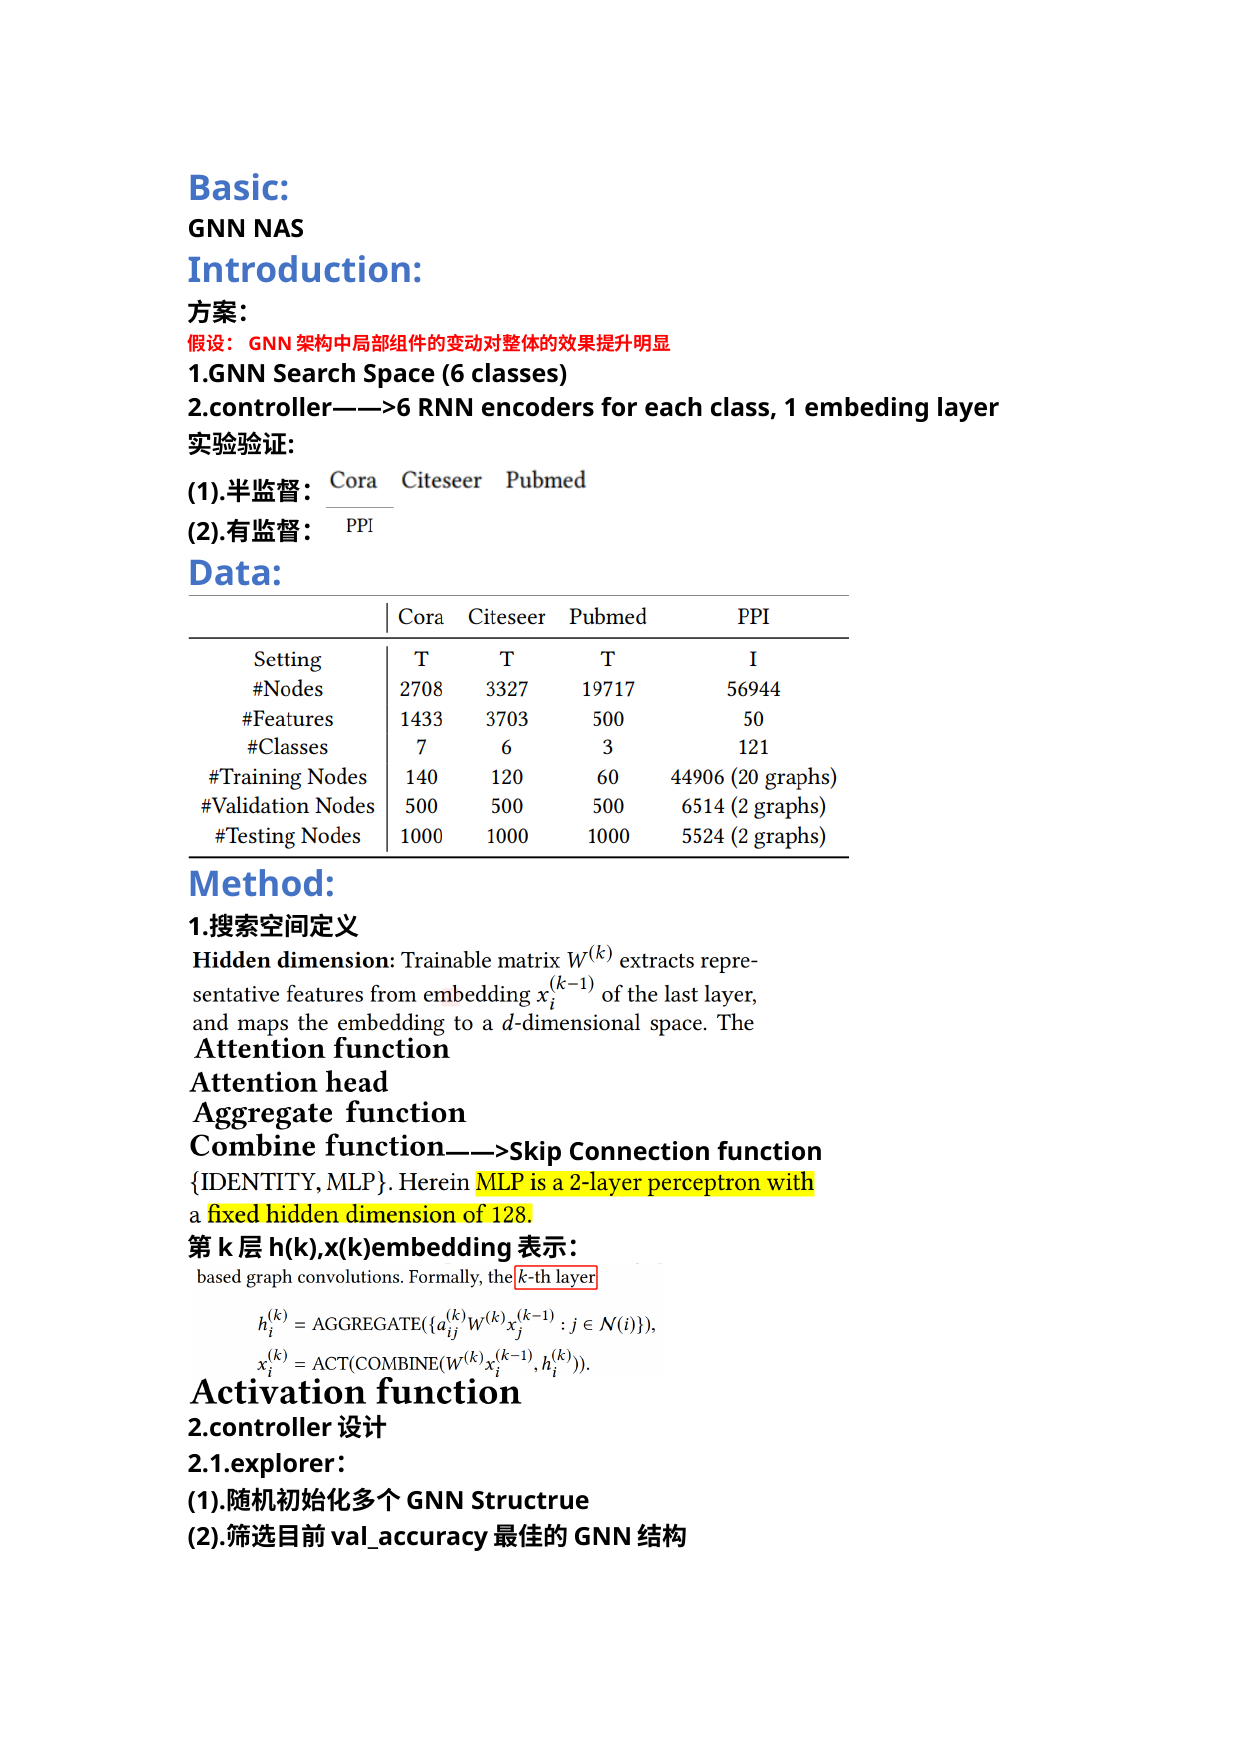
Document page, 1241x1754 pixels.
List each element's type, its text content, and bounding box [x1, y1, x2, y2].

text 假设： GNN架构中局部组件的变动对整体的效果提升明显 [187, 329, 1053, 356]
text Basic: [187, 162, 1053, 210]
picture [187, 595, 850, 859]
picture [187, 1168, 817, 1227]
text 实验验证: [187, 424, 1053, 460]
text 第k层h(k),x(k)embedding表示： [187, 1227, 1053, 1263]
text 方案： [187, 292, 1053, 329]
picture [325, 507, 394, 541]
text Data: [187, 548, 1053, 596]
text (1).随机初始化多个GNN Structrue [187, 1480, 1053, 1516]
text 1.搜索空间定义 [187, 906, 1053, 943]
picture [187, 1097, 468, 1161]
text 2.controller——>6 RNN encoders for each class, 1 embeding layer [187, 390, 1053, 424]
picture [187, 1263, 667, 1408]
text 1.GNN Search Space (6 classes) [187, 356, 1053, 390]
text (2).筛选目前val_accuracy最佳的GNN结构 [187, 1516, 1053, 1553]
picture [325, 460, 594, 501]
text Method: [187, 858, 1053, 906]
picture [187, 1067, 390, 1095]
text Introduction: [187, 244, 1053, 292]
text GNN NAS [187, 210, 1053, 244]
text 2.controller设计 [187, 1408, 1053, 1444]
picture [187, 942, 762, 1061]
text 2.1.explorer： [187, 1444, 1053, 1480]
text (2).有监督： [187, 507, 1053, 548]
text ——>Skip Connection function [187, 1132, 1053, 1168]
